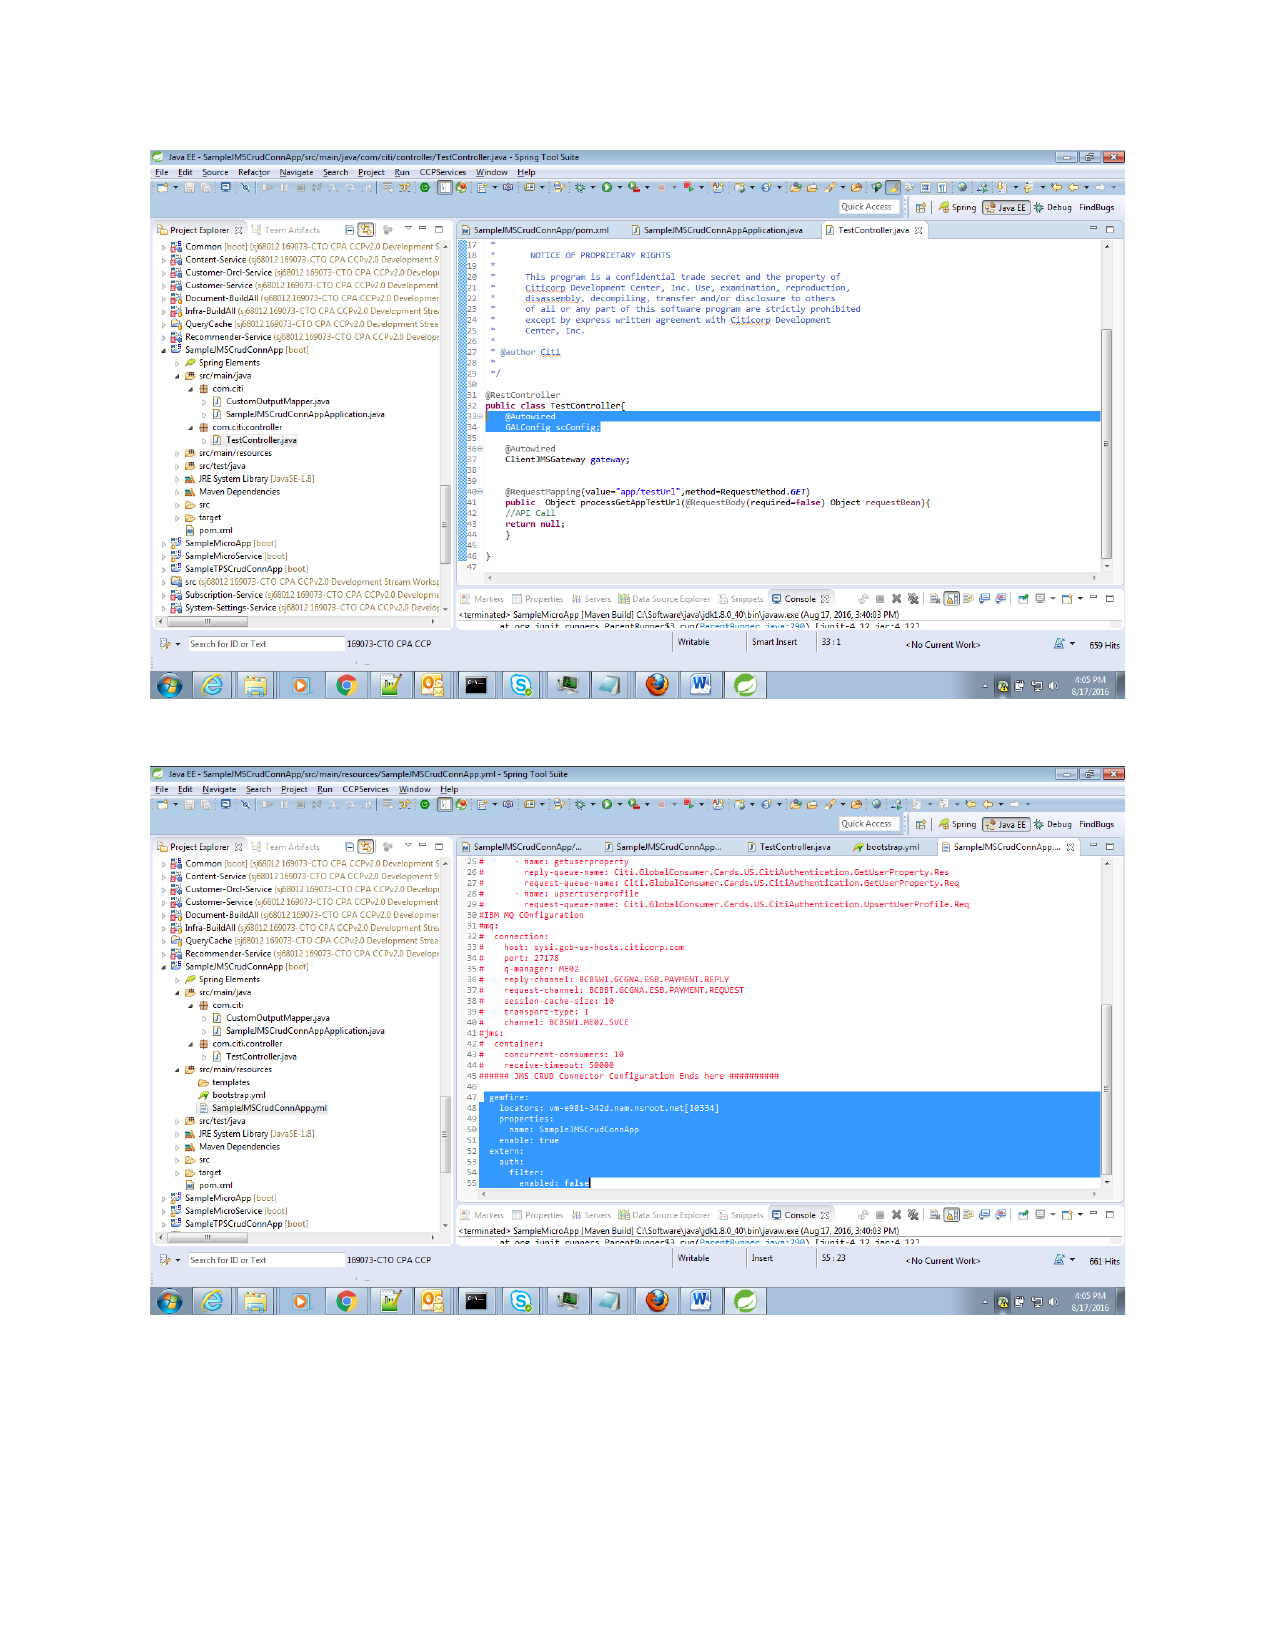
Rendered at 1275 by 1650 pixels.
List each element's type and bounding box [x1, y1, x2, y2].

picture [150, 766, 1125, 1315]
picture [150, 150, 1125, 699]
